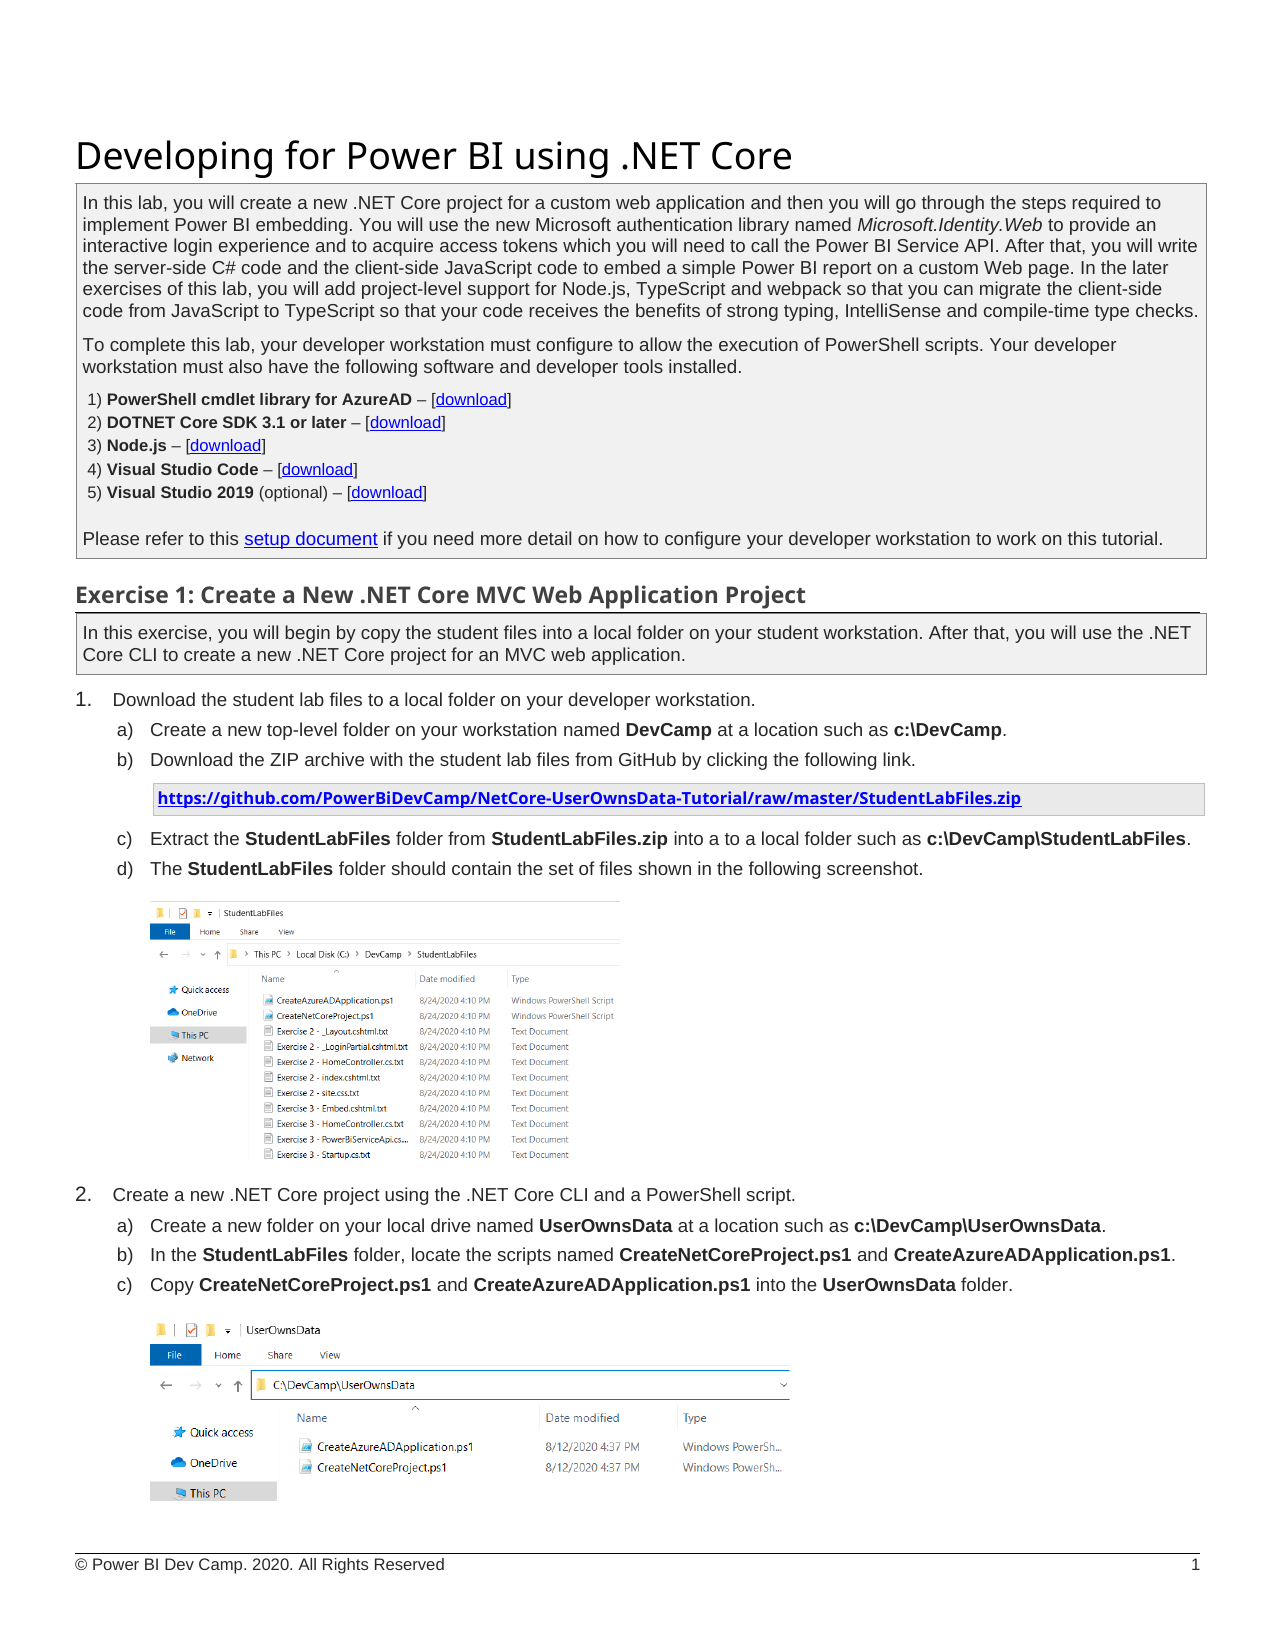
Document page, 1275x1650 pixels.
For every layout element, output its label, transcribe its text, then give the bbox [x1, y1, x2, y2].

text Download the student lab files to a local folder on your developer workstation. [75, 687, 1200, 711]
text 5) Visual Studio 2019 (optional) – [download] [77, 474, 1206, 497]
text Create a new .NET Core project using the .NET Core CLI and a PowerShell script. [75, 1182, 1200, 1206]
subtitle Exercise 1: Create a New .NET Core MVC Web Application Project [75, 579, 1200, 612]
text Create a new folder on your local drive named UserOwnsData at a location such as c:\DevCamp\UserOwnsData. [117, 1214, 1200, 1236]
text In this exercise, you will begin by copy the student files into a local folder on your student workstation. After that, you will use the .NET Core CLI to create a new .NET Core project for an MVC web application. [77, 614, 1206, 674]
text Copy CreateNetCoreProject.ps1 and CreateAzureADApplication.ps1 into the UserOwnsData folder. [117, 1274, 1200, 1296]
text To complete this lab, your developer workstation must configure to allow the execution of PowerShell scripts. Your developer workstation must also have the following software and developer tools installed. [77, 325, 1206, 377]
text Download the ZIP archive with the student lab files from GitHub by clicking the following link. [117, 749, 1200, 770]
text Create a new top-level folder on your workstation named DevCamp at a location such as c:\DevCamp. [117, 719, 1200, 741]
picture [150, 901, 620, 1161]
picture [150, 1317, 790, 1501]
subtitle Developing for Power BI using .NET Core [75, 129, 1200, 183]
text In the StudentLabFiles folder, locate the scripts named CreateNetCoreProject.ps1 and CreateAzureADApplication.ps1. [117, 1244, 1200, 1266]
text The StudentLabFiles folder should contain the set of files shown in the following screenshot. [117, 858, 1200, 879]
text 3) Node.js – [download] [77, 427, 1206, 451]
text 1) PowerShell cmdlet library for AzureAD – [download] [77, 381, 1206, 404]
text 4) Visual Studio Code – [download] [77, 451, 1206, 474]
text In this lab, you will create a new .NET Core project for a custom web application and then you will go through the steps required to implement Power BI embedding. You will use the new Microsoft authentication library named Microsoft.Identity.Web to provide an interactive login experience and to acquire access tokens which you will need to call the Power BI Service API. After that, you will write the server-side C# code and the client-side JavaScript code to embed a simple Power BI report on a custom Web page. In the later exercises of this lab, you will add project-level support for Node.js, TypeScript and webpack so that you can migrate the client-side code from JavaScript to TypeScript so that your code receives the benefits of strong typing, IntelliSense and compile-time type checks. [77, 184, 1206, 321]
text Please refer to this setup document if you need more detail on how to configure your developer workstation to work on this tutorial. [77, 519, 1206, 558]
text Extract the StudentLabFiles folder from StudentLabFiles.zip into a to a local folder such as c:\DevCamp\StudentLabFiles. [117, 828, 1200, 849]
text https://github.com/PowerBiDevCamp/NetCore-UserOwnsData-Tutorial/raw/master/StudentLabFiles.zip [154, 784, 1204, 815]
text 2) DOTNET Core SDK 3.1 or later – [download] [77, 404, 1206, 427]
